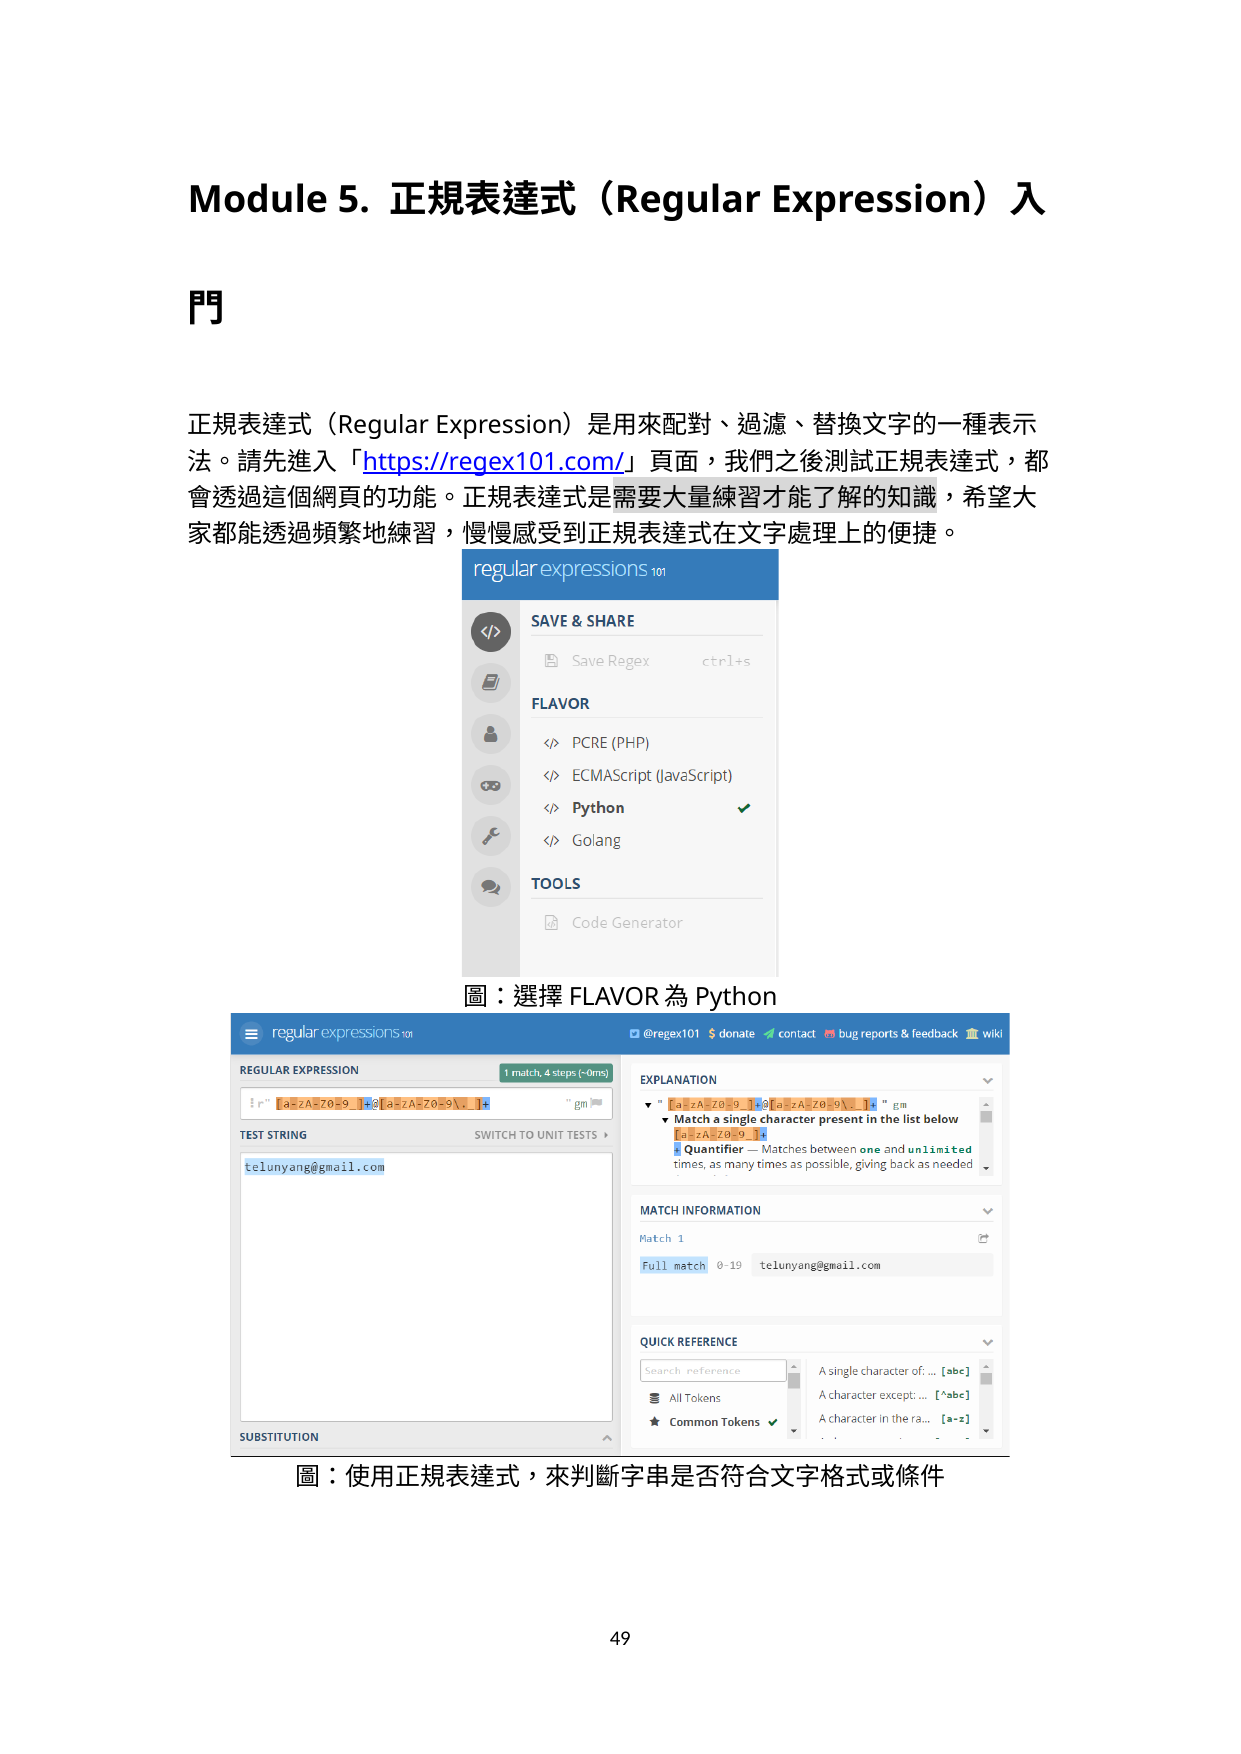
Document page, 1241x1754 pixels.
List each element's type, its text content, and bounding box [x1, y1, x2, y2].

subtitle Module 5. 正規表達式（Regular Expression）入門 [187, 169, 1053, 332]
text 圖：使用正規表達式，來判斷字串是否符合文字格式或條件 [187, 1457, 1053, 1493]
text 正規表達式（Regular Expression）是用來配對、過濾、替換文字的一種表示法。請先進入「https://regex101.com/」頁面，我們之後測試正規表達式，都會透過這個網頁的功能。正規表達式是需要大量練習才能了解的知識，希望大家都能透過頻繁地練習，慢慢感受到正規表達式在文字處理上的便捷。 [187, 405, 1053, 550]
picture [461, 549, 779, 977]
text 圖：選擇 FLAVOR為Python [187, 977, 1053, 1013]
picture [230, 1013, 1010, 1457]
